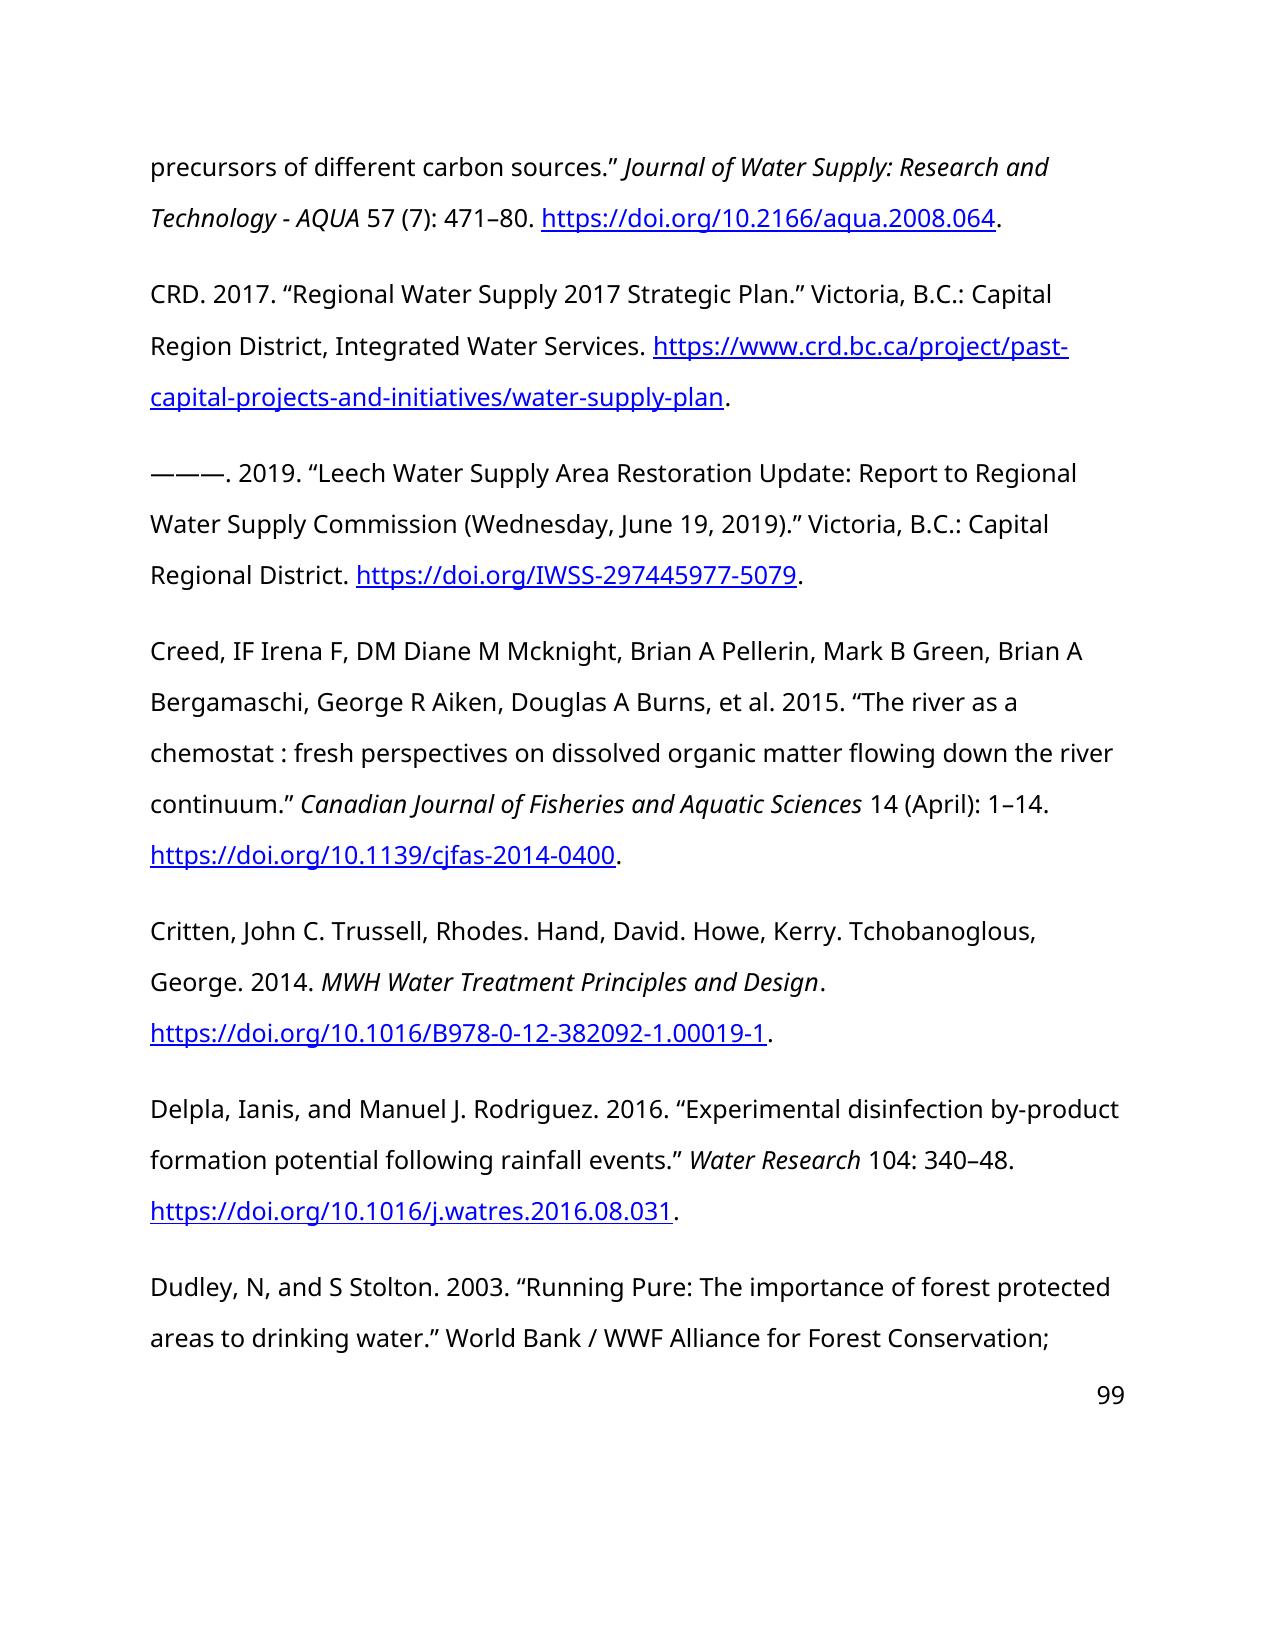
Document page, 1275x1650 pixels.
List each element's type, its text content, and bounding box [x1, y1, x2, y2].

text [150, 150, 1125, 235]
text CRD. 2017. “Regional Water Supply 2017 Strategic Plan.” Victoria, B.C.: Capital Region District, Integrated Water Services. https://www.crd.bc.ca/project/past-capital-projects-and-initiatives/water-supply-plan. [150, 277, 1125, 413]
text Delpla, Ianis, and Manuel J. Rodriguez. 2016. “Experimental disinfection by-product formation potential following rainfall events.” Water Research 104: 340–48. https://doi.org/10.1016/j.watres.2016.08.031. [150, 1092, 1125, 1228]
text ———. 2019. “Leech Water Supply Area Restoration Update: Report to Regional Water Supply Commission (Wednesday, June 19, 2019).” Victoria, B.C.: Capital Regional District. https://doi.org/IWSS-297445977-5079. [150, 455, 1125, 591]
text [150, 1270, 1125, 1355]
text Critten, John C. Trussell, Rhodes. Hand, David. Howe, Kerry. Tchobanoglous, George. 2014. MWH Water Treatment Principles and Design. https://doi.org/10.1016/B978-0-12-382092-1.00019-1. [150, 913, 1125, 1050]
text Creed, IF Irena F, DM Diane M Mcknight, Brian A Pellerin, Mark B Green, Brian A Bergamaschi, George R Aiken, Douglas A Burns, et al. 2015. “The river as a chemostat : fresh perspectives on dissolved organic matter flowing down the river continuum.” Canadian Journal of Fisheries and Aquatic Sciences 14 (April): 1–14. https://doi.org/10.1139/cjfas-2014-0400. [150, 633, 1125, 872]
